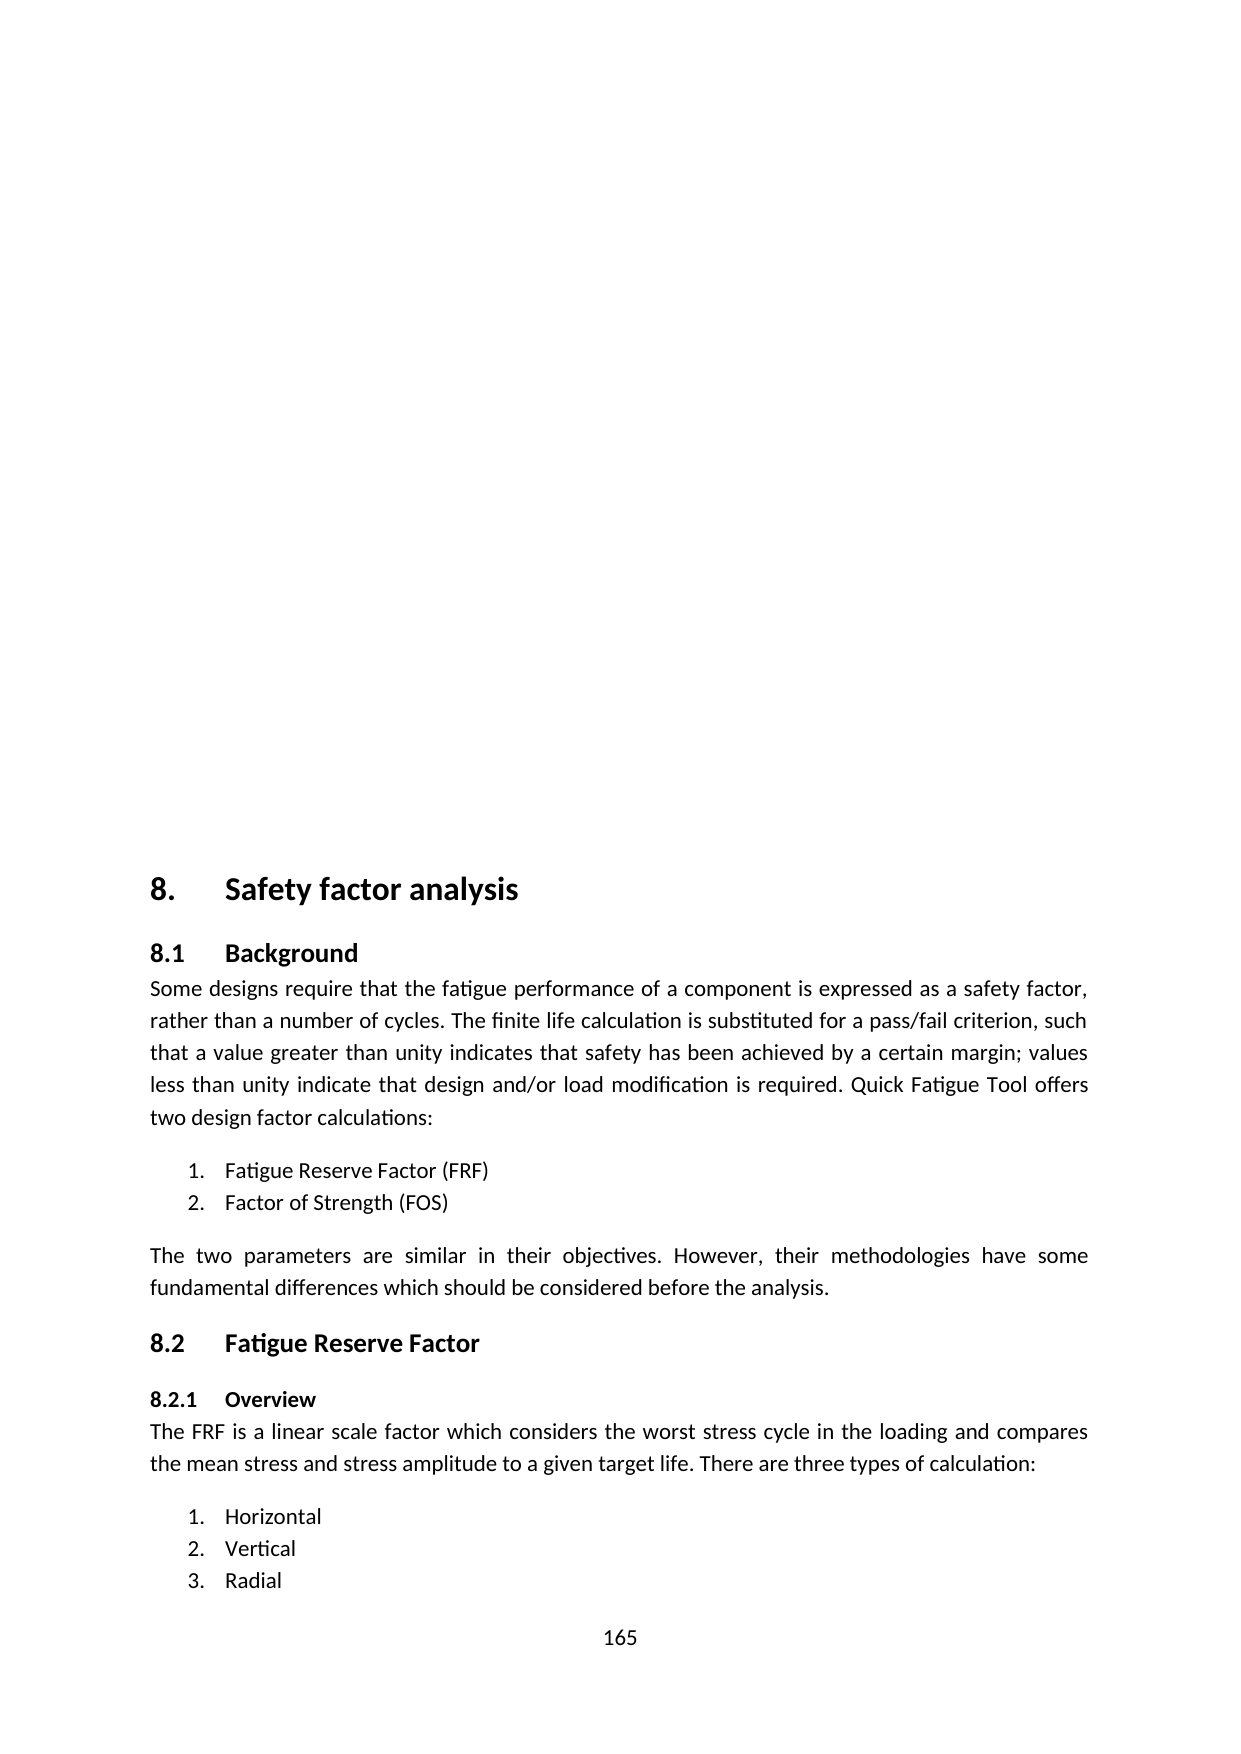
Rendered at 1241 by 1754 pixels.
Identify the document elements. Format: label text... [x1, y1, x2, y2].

text Some designs require that the fatigue performance of a component is expressed as a safety factor, rather than a number of cycles. The finite life calculation is substituted for a pass/fail criterion, such that a value greater than unity indicates that safety has been achieved by a certain margin; values less than unity indicate that design and/or load modification is required. Quick Fatigue Tool offers two design factor calculations: [150, 974, 1090, 1131]
subtitle 8.1 Background [150, 936, 1090, 969]
subtitle 8. Safety factor analysis [150, 868, 1090, 909]
text The two parameters are similar in their objectives. However, their methodologies have some fundamental differences which should be considered before the analysis. [150, 1241, 1090, 1301]
subtitle 8.2.1 Overview [150, 1385, 1090, 1413]
list Horizontal [187, 1502, 1090, 1530]
list Radial [187, 1567, 1090, 1595]
list Fatigue Reserve Factor (FRF) [187, 1156, 1090, 1184]
list Factor of Strength (FOS) [187, 1188, 1090, 1216]
subtitle 8.2 Fatigue Reserve Factor [150, 1326, 1090, 1359]
list Vertical [187, 1534, 1090, 1562]
text The FRF is a linear scale factor which considers the worst stress cycle in the loading and compares the mean stress and stress amplitude to a given target life. There are three types of calculation: [150, 1417, 1090, 1477]
